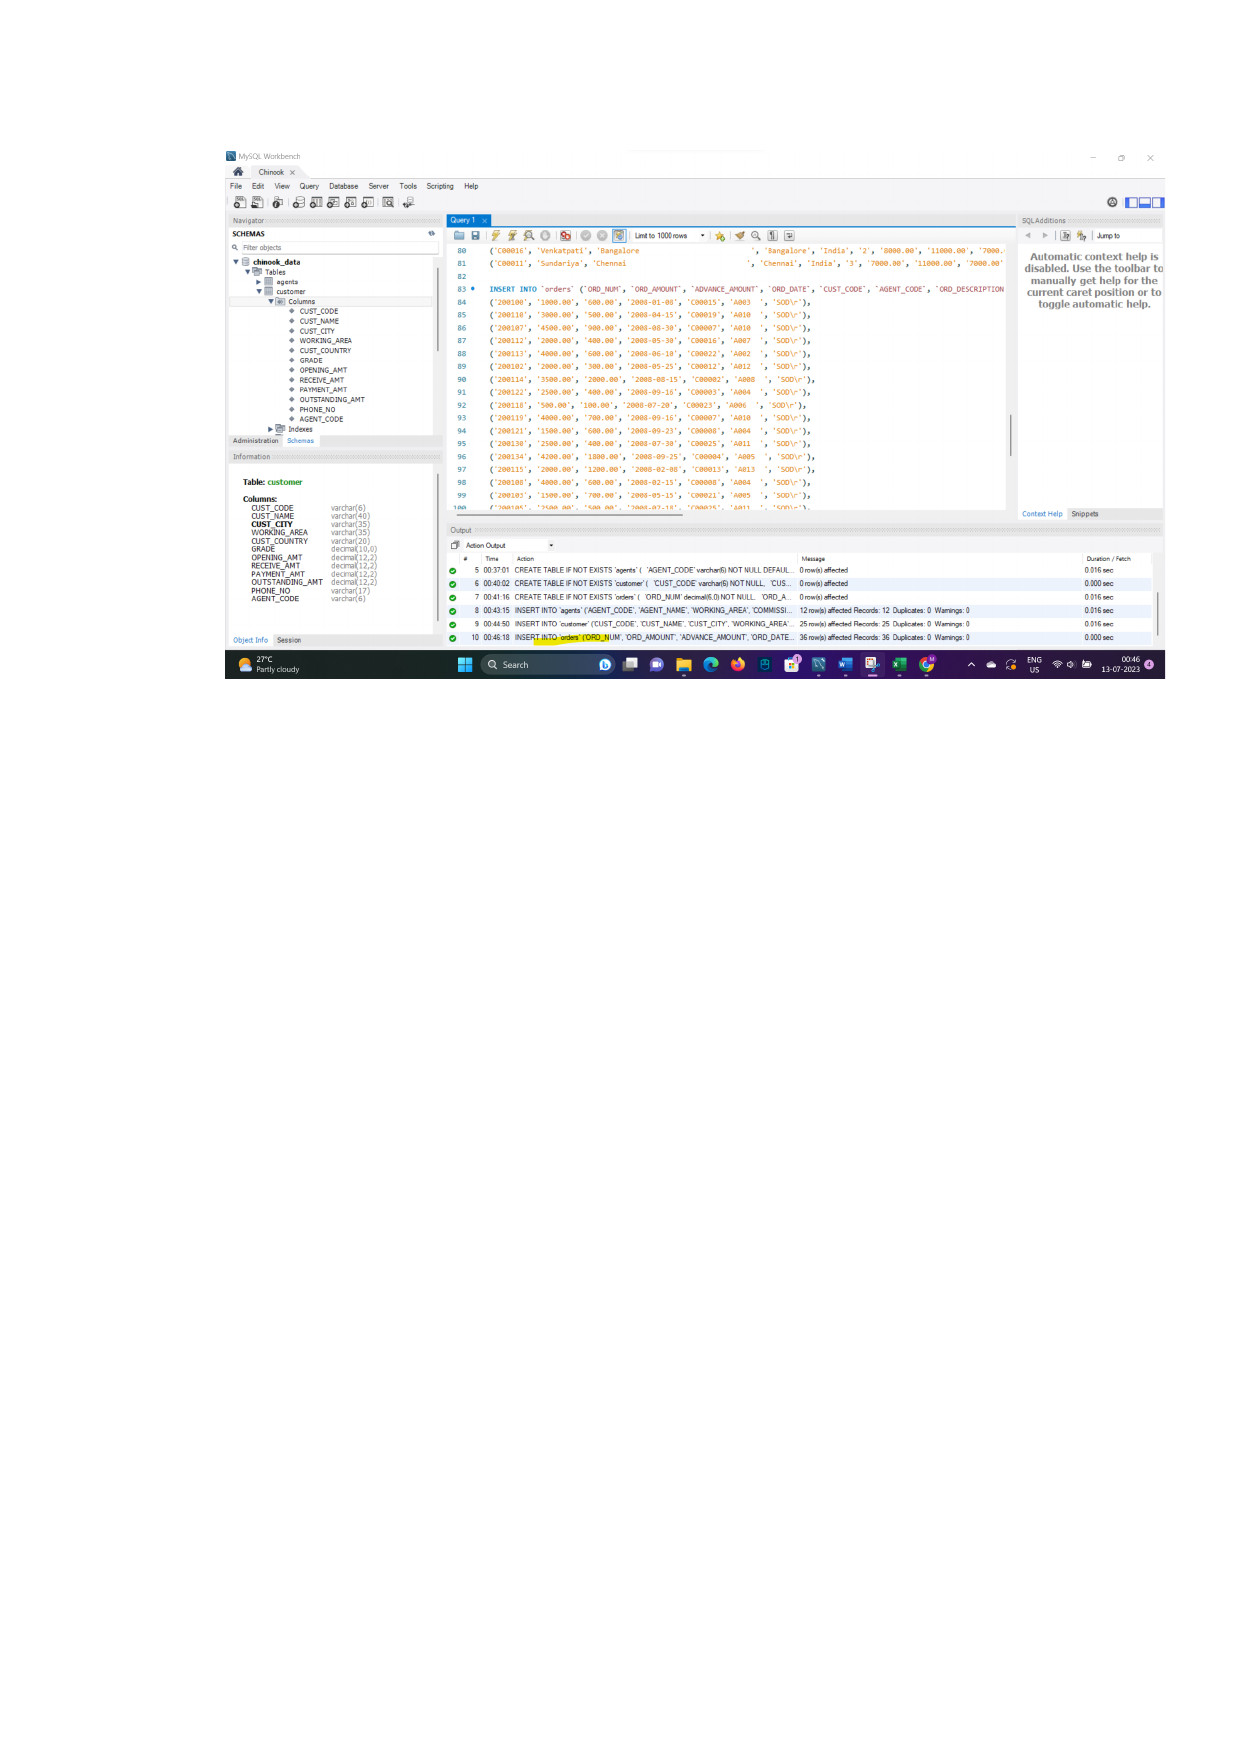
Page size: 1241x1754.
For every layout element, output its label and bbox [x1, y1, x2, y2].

picture [225, 150, 1166, 679]
